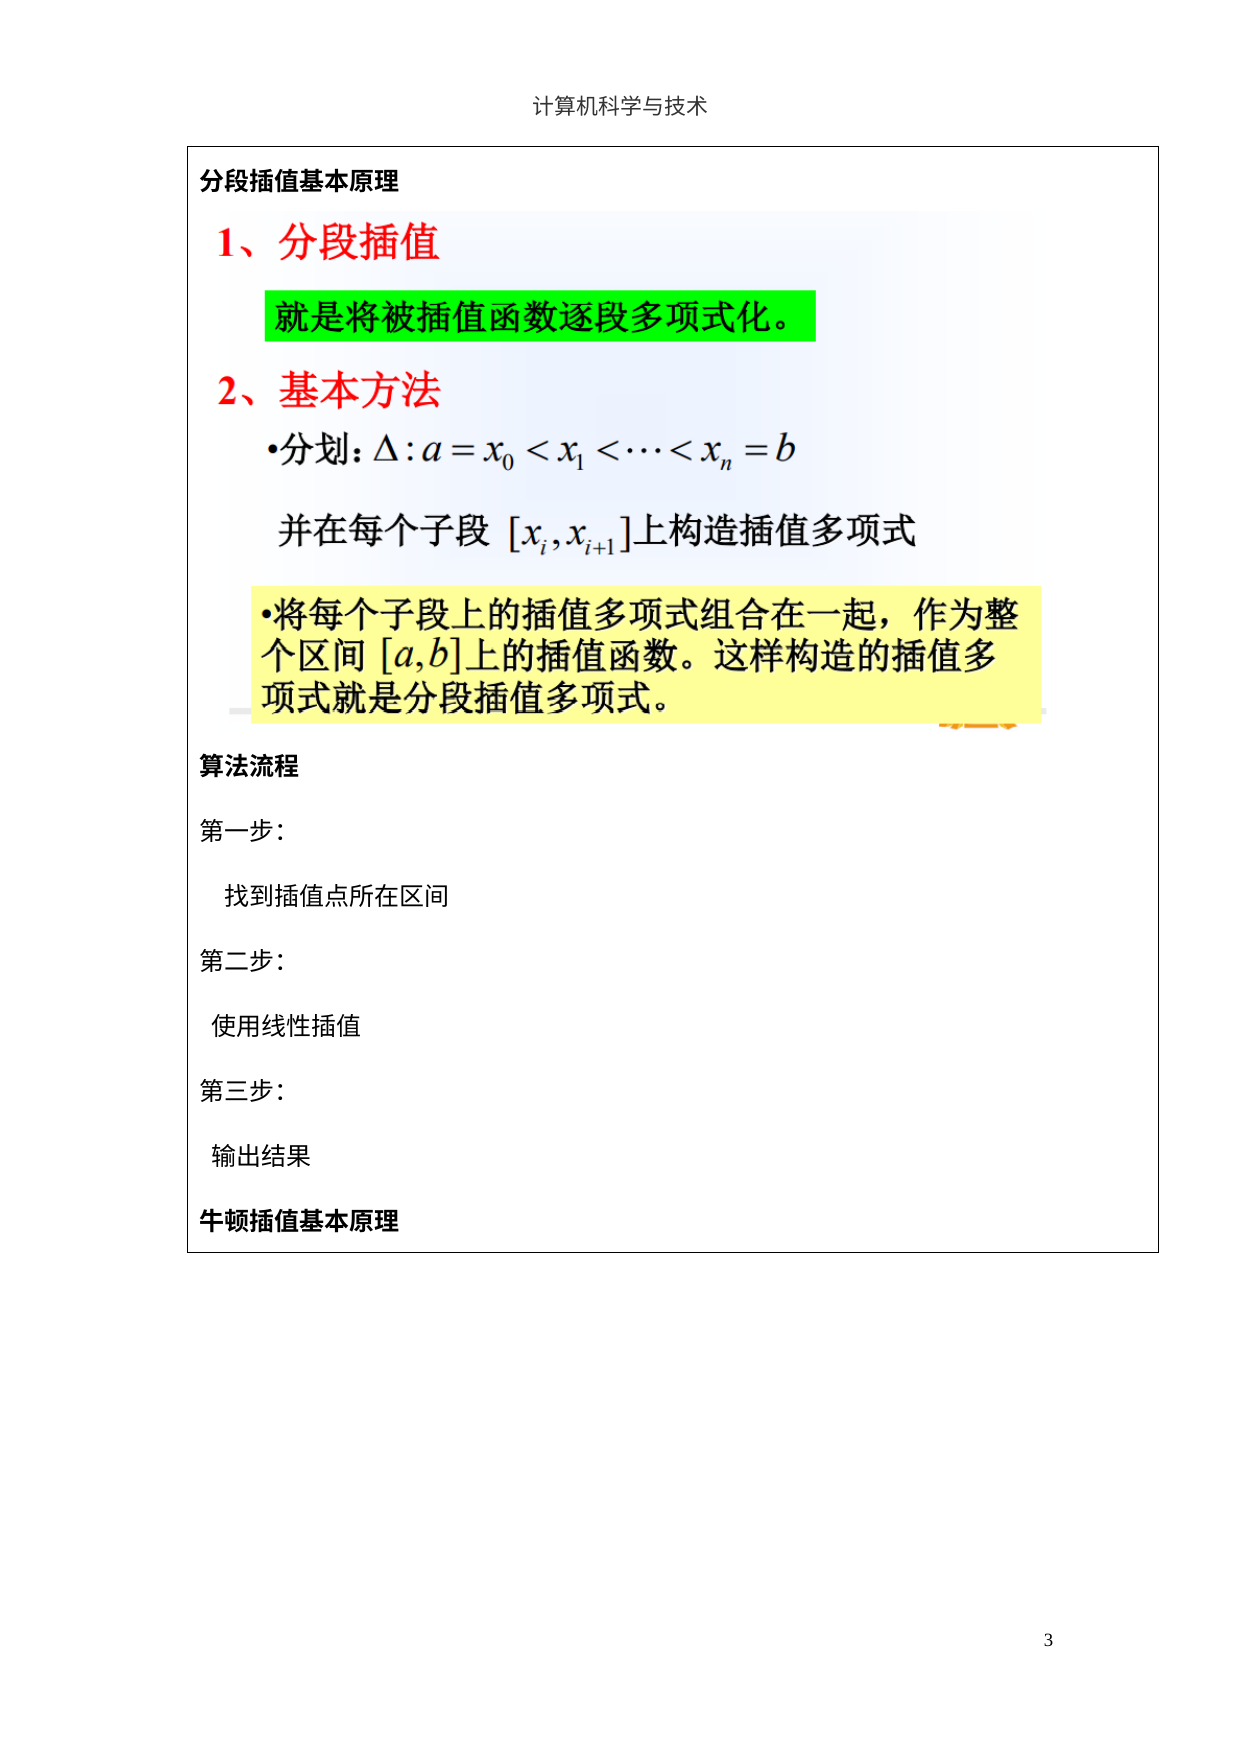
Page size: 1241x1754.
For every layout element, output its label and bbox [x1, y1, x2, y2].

table_cell [188, 147, 1158, 1252]
picture [198, 211, 1059, 732]
